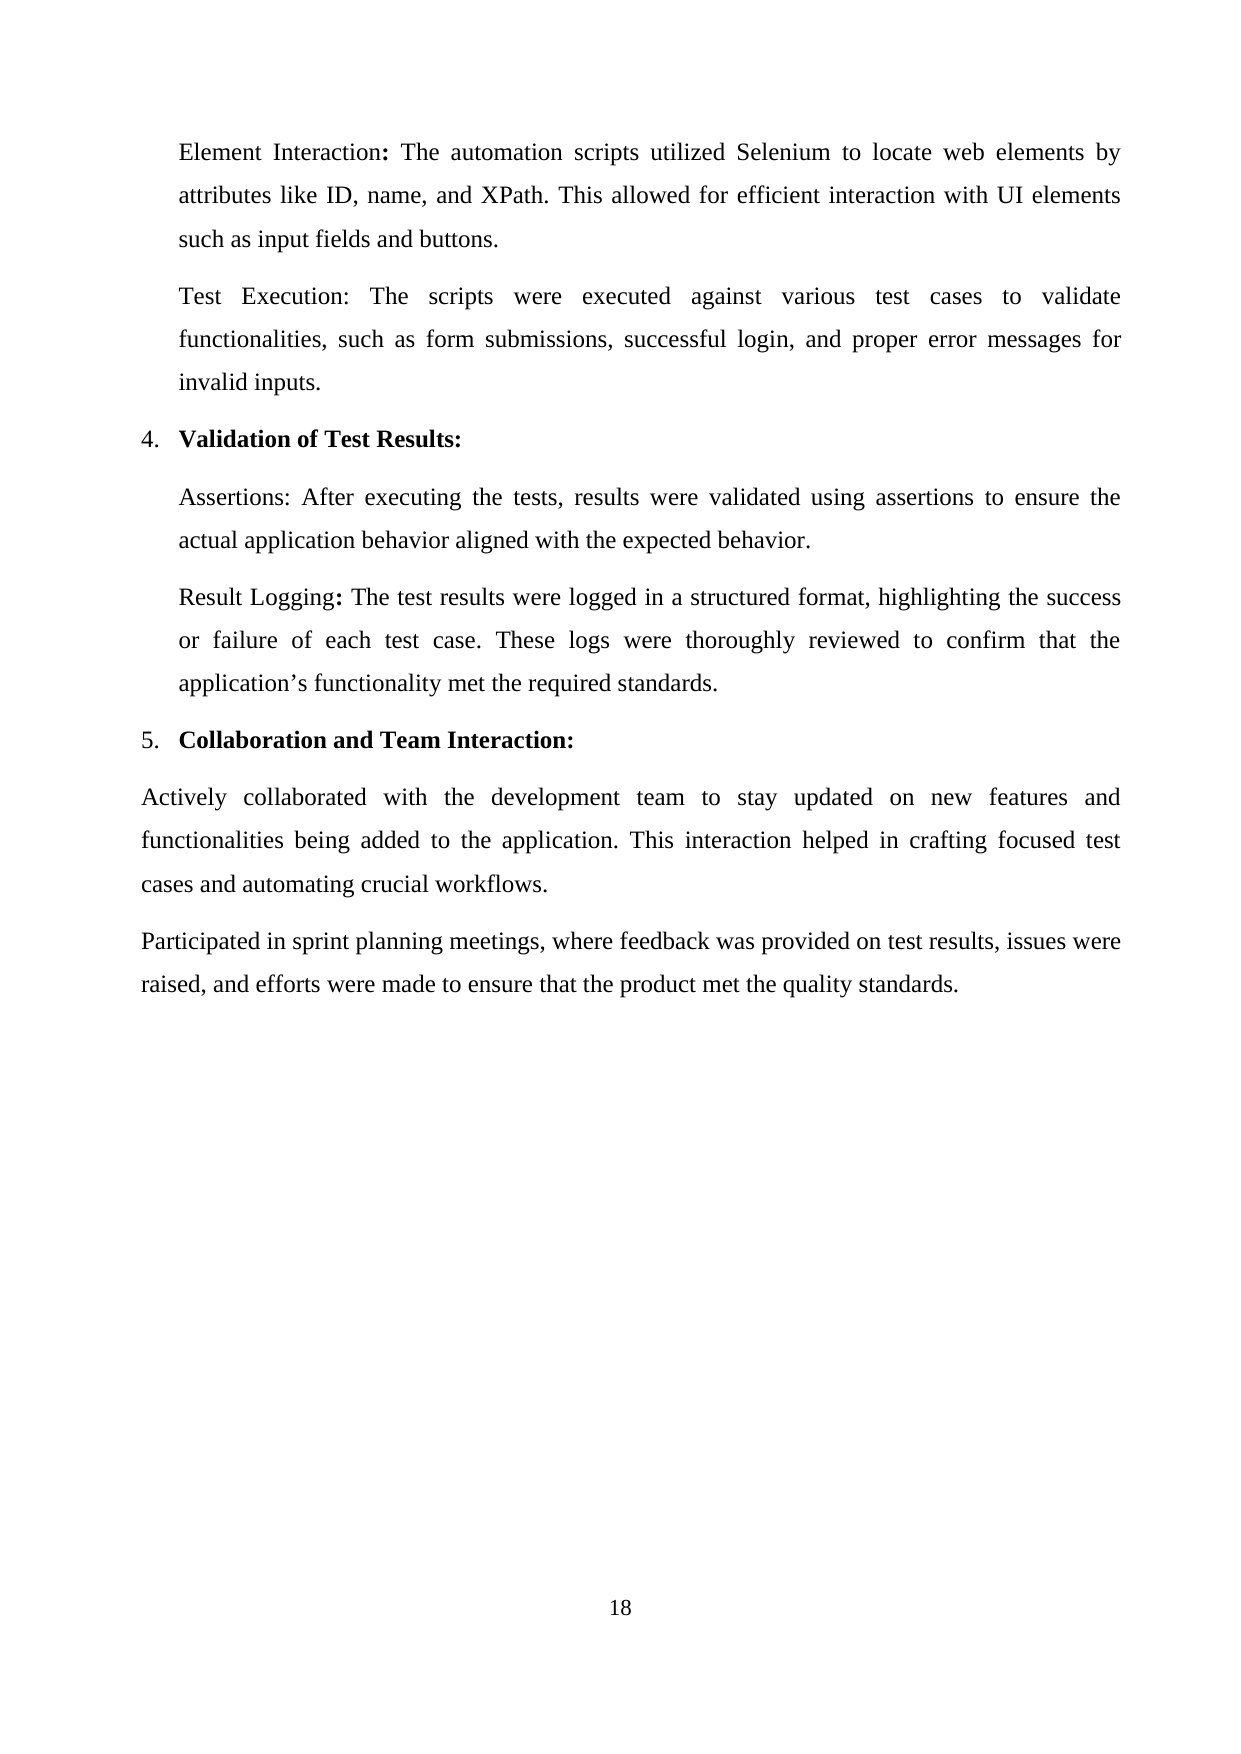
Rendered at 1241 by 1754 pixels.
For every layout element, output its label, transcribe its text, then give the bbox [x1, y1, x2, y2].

list Collaboration and Team Interaction: [141, 725, 1122, 754]
text Element Interaction: The automation scripts utilized Selenium to locate web elements by attributes like ID, name, and XPath. This allowed for efficient interaction with UI elements such as input fields and buttons. [178, 137, 1122, 252]
list Validation of Test Results: [141, 424, 1122, 453]
text Result Logging: The test results were logged in a structured format, highlighting the success or failure of each test case. These logs were thoroughly reviewed to confirm that the application’s functionality met the required standards. [178, 582, 1122, 697]
text Test Execution: The scripts were executed against various test cases to validate functionalities, such as form submissions, successful login, and proper error messages for invalid inputs. [178, 281, 1122, 396]
text Participated in sprint planning meetings, where feedback was provided on test results, issues were raised, and efforts were made to ensure that the product met the quality standards. [141, 926, 1122, 998]
text Assertions: After executing the tests, results were validated using assertions to ensure the actual application behavior aligned with the expected behavior. [178, 482, 1122, 553]
text Actively collaborated with the development team to stay updated on new features and functionalities being added to the application. This interaction helped in crafting focused test cases and automating crucial workflows. [141, 782, 1122, 897]
